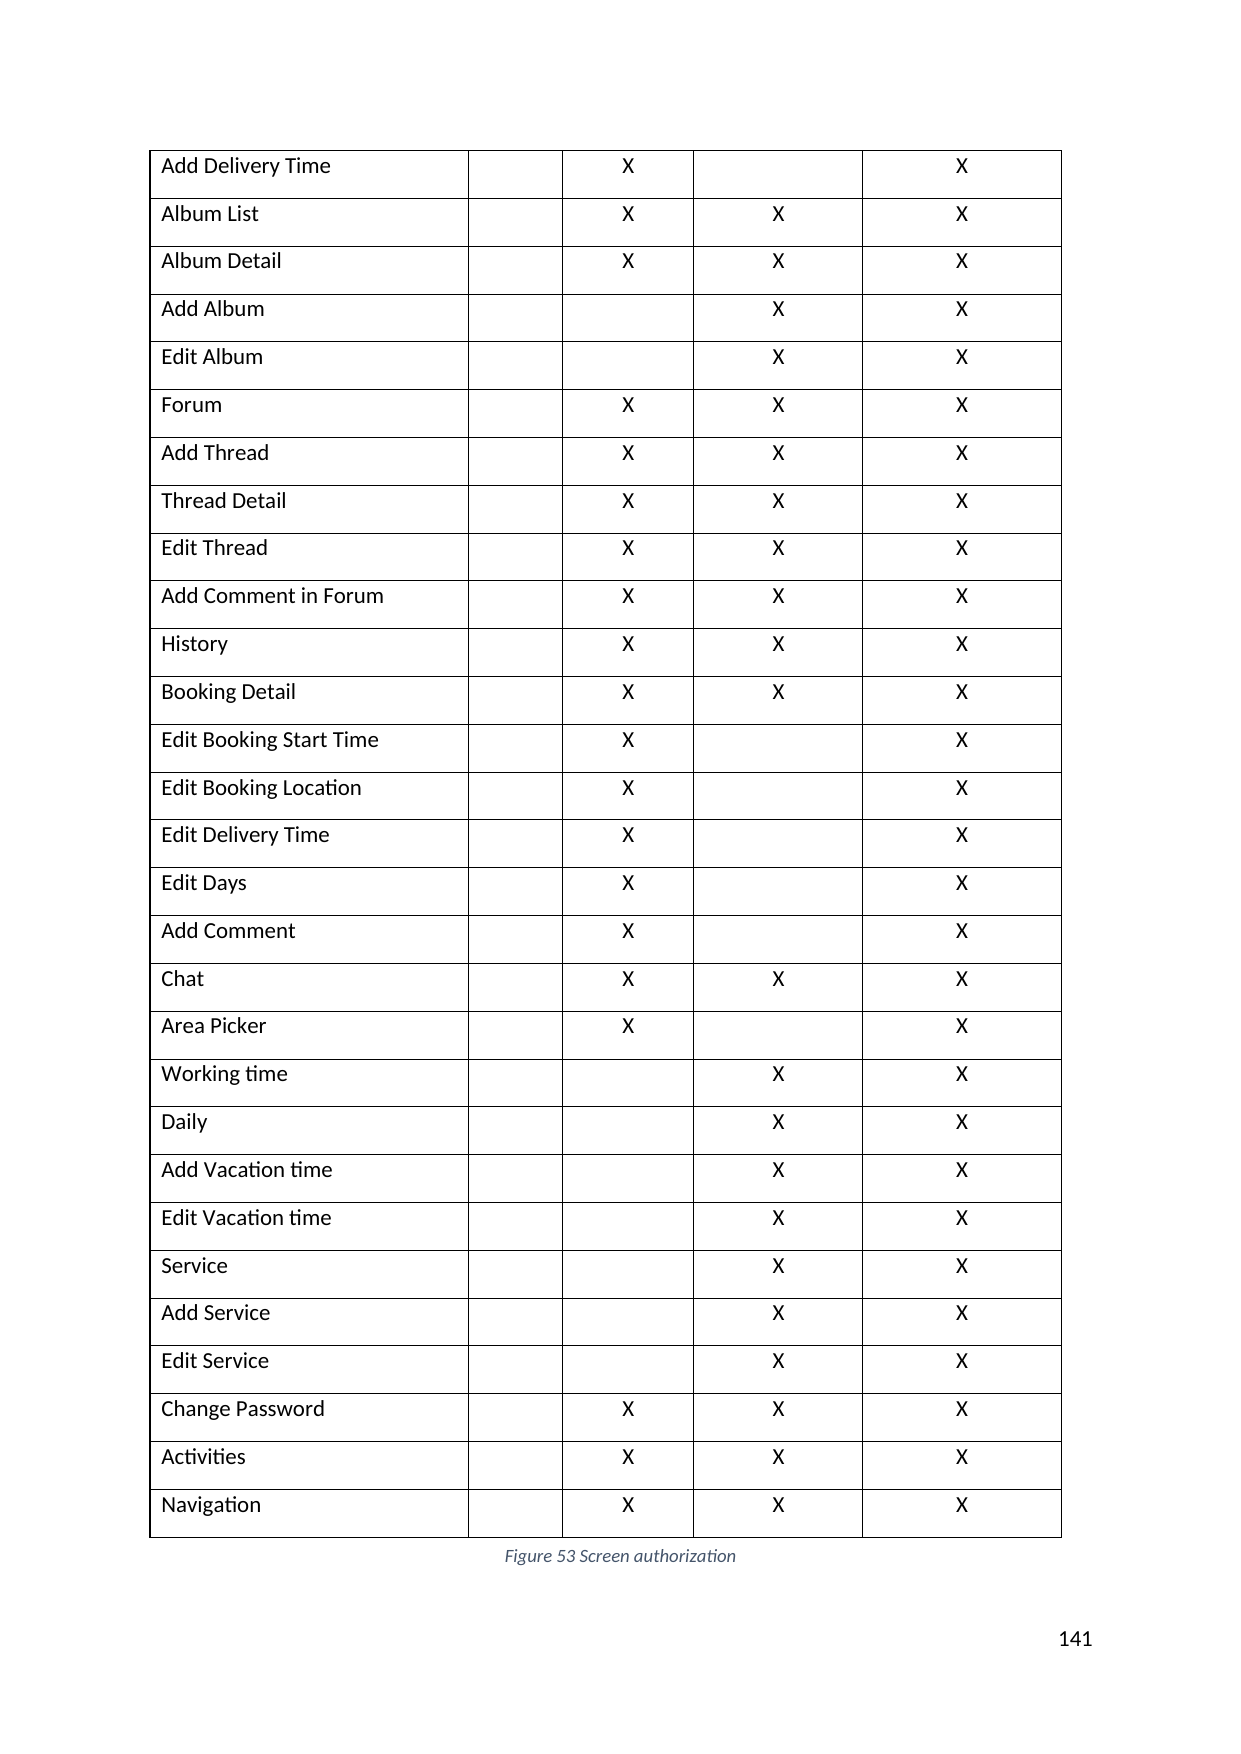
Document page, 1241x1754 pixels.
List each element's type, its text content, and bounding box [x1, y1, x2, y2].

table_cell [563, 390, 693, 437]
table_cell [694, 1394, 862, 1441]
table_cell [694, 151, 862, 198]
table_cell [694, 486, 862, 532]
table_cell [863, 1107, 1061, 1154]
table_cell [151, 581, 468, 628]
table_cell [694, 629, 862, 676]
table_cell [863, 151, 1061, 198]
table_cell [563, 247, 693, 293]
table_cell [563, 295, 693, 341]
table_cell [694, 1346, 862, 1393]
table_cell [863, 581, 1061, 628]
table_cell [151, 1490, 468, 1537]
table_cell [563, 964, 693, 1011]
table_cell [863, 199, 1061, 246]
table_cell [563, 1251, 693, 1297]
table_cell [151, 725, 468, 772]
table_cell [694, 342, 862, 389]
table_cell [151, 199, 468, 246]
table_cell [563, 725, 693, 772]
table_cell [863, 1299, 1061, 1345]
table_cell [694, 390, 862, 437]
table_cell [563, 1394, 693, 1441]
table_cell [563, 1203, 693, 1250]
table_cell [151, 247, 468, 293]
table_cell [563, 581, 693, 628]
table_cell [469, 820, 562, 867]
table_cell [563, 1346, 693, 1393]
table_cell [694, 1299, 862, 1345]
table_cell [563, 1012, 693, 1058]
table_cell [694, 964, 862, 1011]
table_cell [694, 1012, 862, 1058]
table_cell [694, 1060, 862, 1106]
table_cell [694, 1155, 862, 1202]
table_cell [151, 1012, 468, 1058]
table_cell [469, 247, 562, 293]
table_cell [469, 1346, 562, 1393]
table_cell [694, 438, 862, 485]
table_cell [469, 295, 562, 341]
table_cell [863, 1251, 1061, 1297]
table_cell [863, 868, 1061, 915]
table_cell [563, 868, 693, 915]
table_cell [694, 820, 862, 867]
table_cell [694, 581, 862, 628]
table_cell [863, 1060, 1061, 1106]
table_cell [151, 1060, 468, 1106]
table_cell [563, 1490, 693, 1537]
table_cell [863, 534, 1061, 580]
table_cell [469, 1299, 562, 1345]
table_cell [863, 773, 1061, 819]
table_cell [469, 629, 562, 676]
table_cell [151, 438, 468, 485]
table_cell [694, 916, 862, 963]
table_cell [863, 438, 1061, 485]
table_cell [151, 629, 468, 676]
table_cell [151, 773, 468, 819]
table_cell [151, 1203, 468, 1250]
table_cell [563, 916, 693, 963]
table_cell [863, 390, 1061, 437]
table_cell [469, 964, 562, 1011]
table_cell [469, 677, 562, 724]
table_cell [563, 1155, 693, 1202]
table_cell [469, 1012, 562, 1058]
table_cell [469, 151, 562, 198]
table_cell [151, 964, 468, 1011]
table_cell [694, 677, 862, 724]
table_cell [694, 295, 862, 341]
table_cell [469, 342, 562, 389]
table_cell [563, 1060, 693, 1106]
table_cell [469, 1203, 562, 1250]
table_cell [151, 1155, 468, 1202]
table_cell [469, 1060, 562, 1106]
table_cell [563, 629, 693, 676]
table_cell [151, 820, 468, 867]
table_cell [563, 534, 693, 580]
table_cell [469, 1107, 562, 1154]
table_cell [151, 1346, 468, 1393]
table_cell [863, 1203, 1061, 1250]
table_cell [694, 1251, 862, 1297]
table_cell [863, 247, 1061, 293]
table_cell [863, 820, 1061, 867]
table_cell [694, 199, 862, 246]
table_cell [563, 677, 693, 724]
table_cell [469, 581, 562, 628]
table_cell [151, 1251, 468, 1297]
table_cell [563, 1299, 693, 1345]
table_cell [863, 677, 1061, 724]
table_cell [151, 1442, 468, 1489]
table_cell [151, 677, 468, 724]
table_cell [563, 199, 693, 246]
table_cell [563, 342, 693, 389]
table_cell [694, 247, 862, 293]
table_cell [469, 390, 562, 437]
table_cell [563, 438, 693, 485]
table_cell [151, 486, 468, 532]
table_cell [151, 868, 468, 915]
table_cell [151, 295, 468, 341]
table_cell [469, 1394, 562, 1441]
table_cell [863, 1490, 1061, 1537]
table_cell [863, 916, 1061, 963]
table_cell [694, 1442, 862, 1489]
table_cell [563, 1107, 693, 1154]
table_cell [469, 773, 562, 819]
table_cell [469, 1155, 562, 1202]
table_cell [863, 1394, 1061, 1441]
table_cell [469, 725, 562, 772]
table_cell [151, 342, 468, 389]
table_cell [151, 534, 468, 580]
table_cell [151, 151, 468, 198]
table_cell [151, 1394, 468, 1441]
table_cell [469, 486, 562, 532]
text Figure 53 Screen authorization [150, 1544, 1093, 1567]
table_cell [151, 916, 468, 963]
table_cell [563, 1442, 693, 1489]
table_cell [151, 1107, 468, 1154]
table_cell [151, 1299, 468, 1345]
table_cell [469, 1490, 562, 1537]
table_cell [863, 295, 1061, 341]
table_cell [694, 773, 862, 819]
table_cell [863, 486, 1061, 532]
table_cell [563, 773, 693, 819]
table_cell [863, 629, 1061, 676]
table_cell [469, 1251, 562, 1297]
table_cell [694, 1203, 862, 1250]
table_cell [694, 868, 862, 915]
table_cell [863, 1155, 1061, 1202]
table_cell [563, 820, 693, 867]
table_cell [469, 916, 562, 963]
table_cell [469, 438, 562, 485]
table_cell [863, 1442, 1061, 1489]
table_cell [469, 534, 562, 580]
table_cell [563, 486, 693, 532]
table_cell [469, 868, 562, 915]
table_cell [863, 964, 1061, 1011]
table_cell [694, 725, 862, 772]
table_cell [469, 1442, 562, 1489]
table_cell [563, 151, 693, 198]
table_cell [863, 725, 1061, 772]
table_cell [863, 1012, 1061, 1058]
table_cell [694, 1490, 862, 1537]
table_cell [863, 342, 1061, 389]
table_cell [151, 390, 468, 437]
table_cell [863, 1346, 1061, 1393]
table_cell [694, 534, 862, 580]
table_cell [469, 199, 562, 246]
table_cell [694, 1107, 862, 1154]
